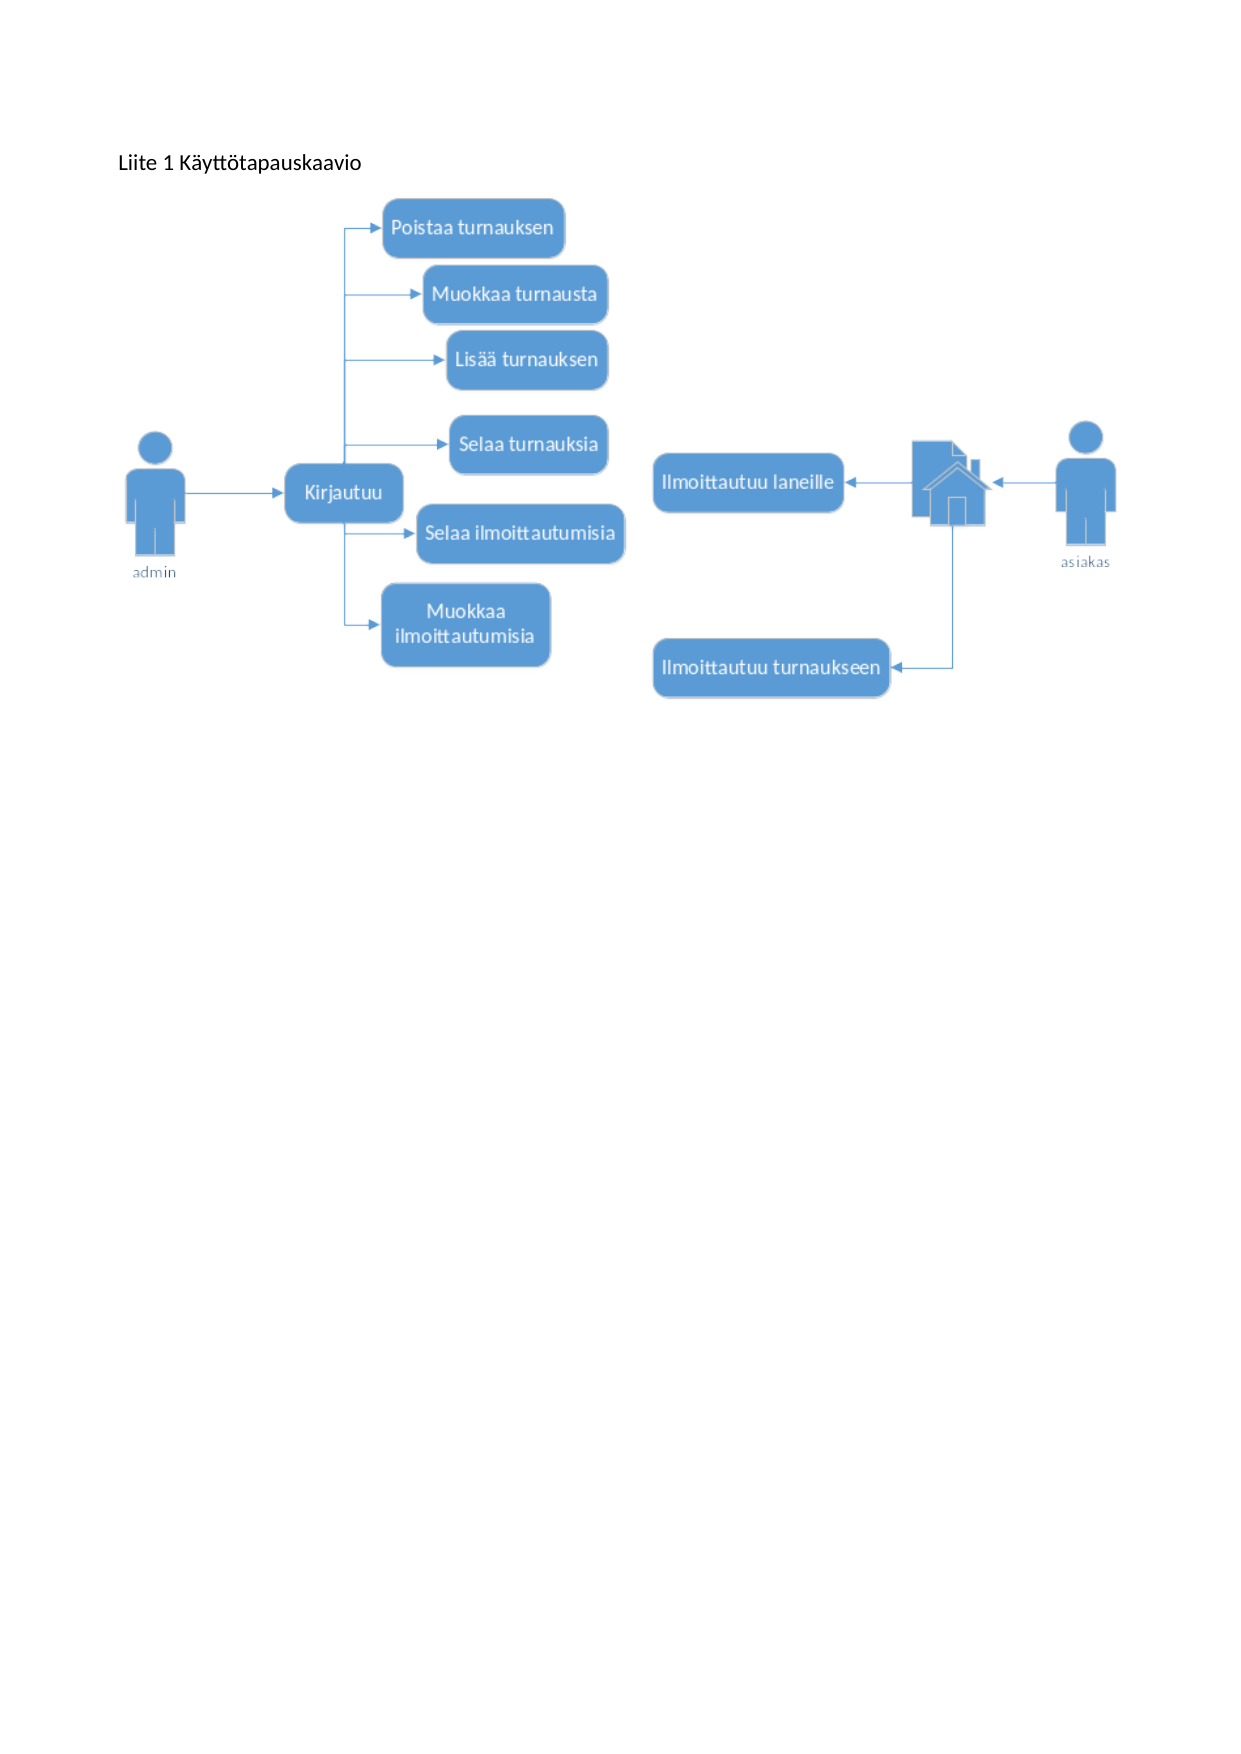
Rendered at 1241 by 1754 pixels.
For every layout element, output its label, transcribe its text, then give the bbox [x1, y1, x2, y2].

text Liite 1 Käyttötapauskaavio [118, 148, 1122, 176]
